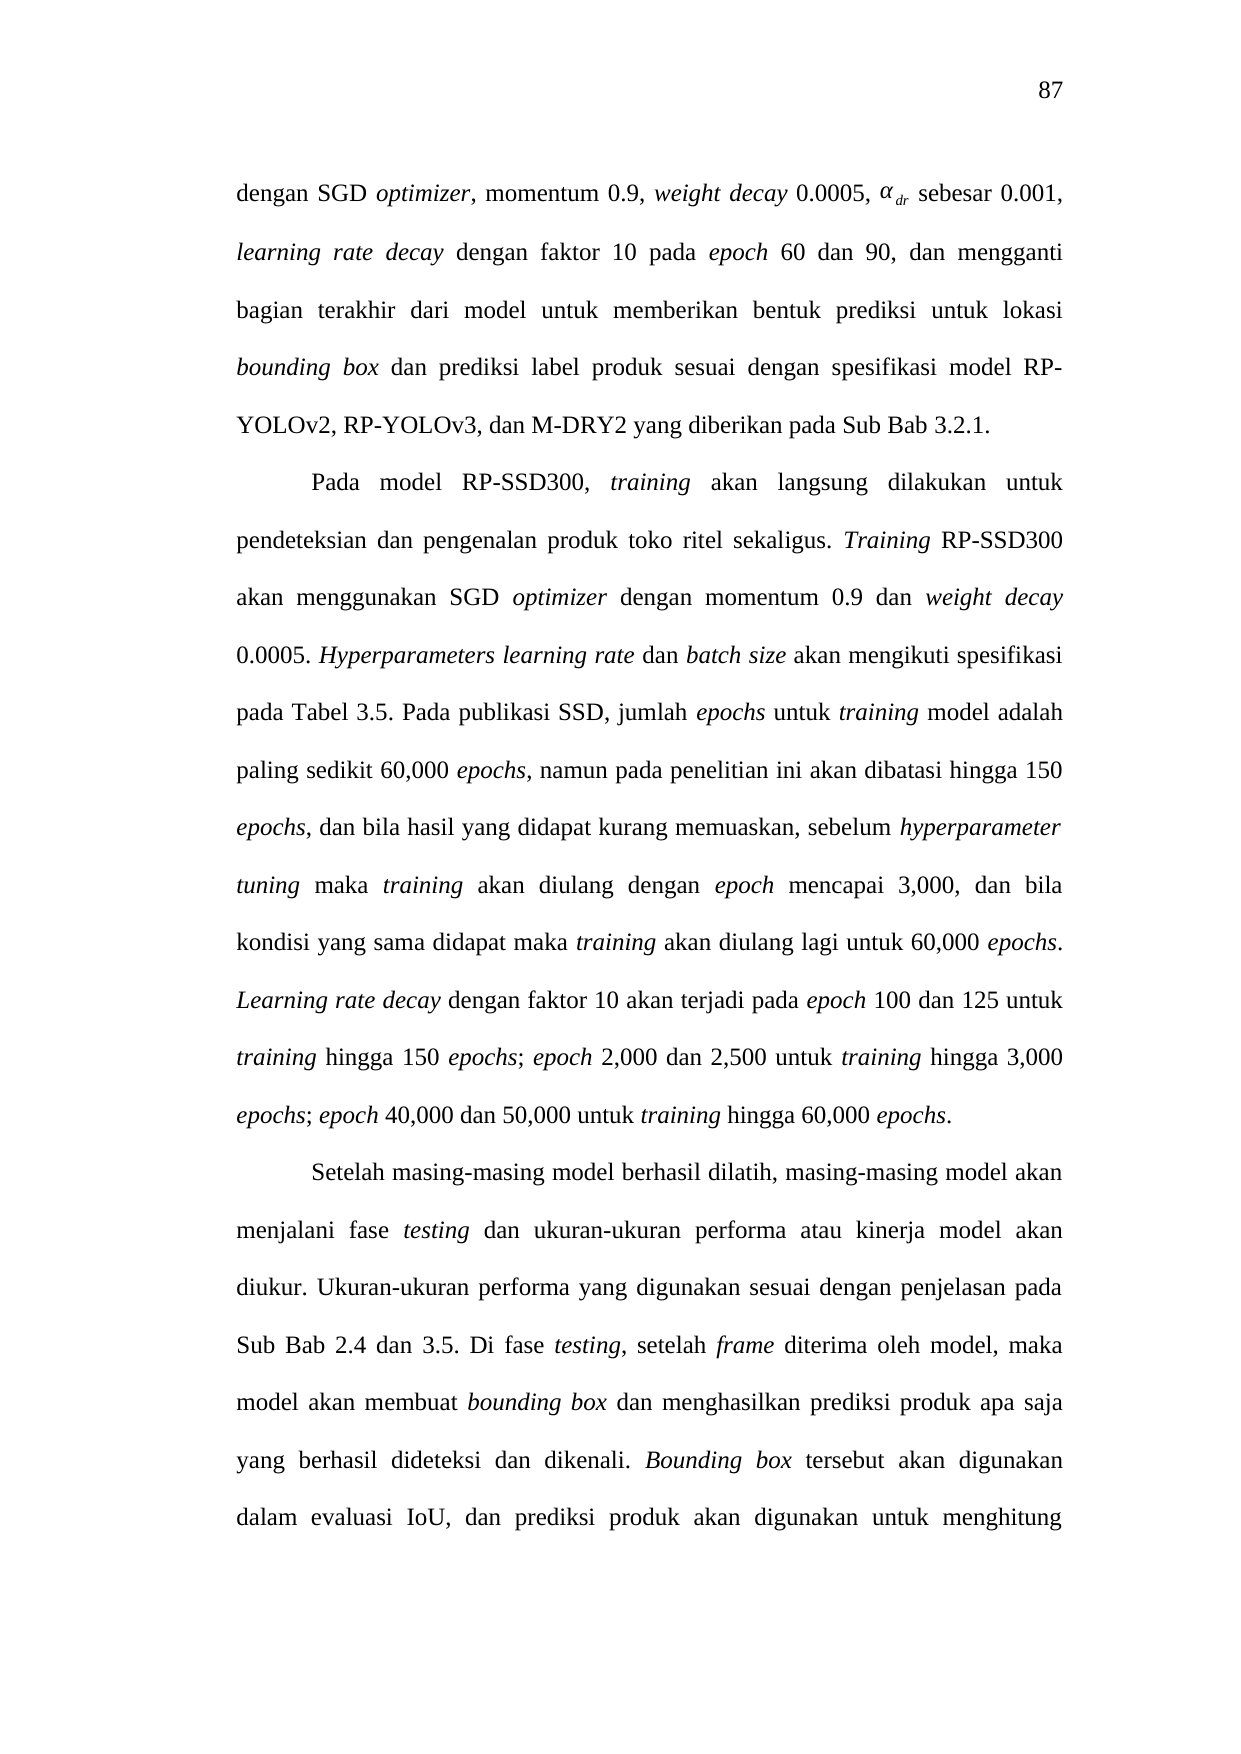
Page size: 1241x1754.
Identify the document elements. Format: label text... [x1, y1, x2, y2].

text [236, 177, 1063, 438]
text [236, 1157, 1063, 1531]
